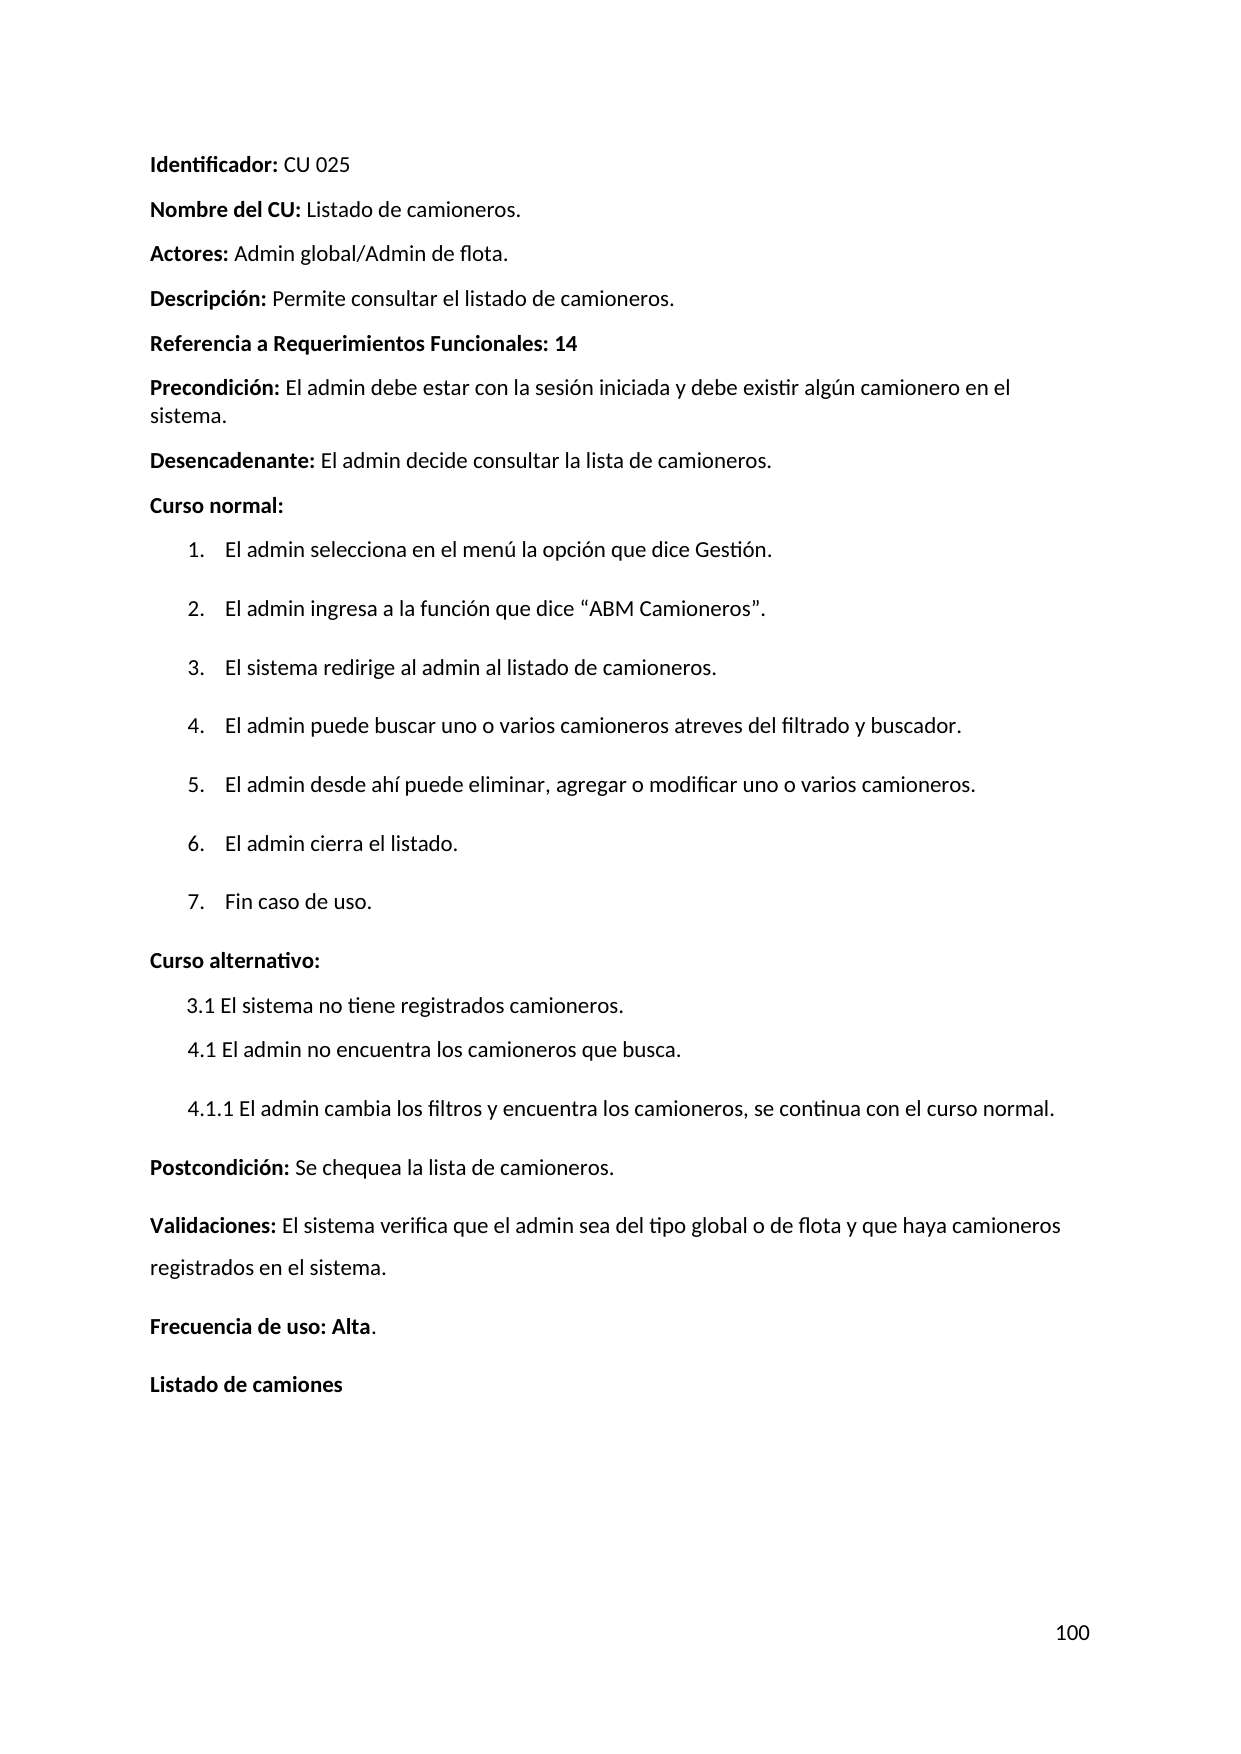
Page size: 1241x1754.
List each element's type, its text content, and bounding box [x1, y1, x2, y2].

text Actores: Admin global/Admin de flota. [150, 239, 1090, 267]
list El admin puede buscar uno o varios camioneros atreves del filtrado y buscador. [187, 711, 1090, 739]
text Curso normal: [150, 491, 1090, 519]
text Desencadenante: El admin decide consultar la lista de camioneros. [150, 446, 1090, 474]
text Identificador: CU 025 [150, 150, 1090, 178]
list El admin ingresa a la función que dice “ABM Camioneros”. [187, 594, 1090, 622]
list El admin desde ahí puede eliminar, agregar o modificar uno o varios camioneros. [187, 770, 1090, 798]
list El admin selecciona en el menú la opción que dice Gestión. [187, 536, 1090, 563]
text Referencia a Requerimientos Funcionales: 14 [150, 329, 1090, 357]
text Listado de camiones [150, 1371, 1090, 1399]
text Descripción: Permite consultar el listado de camioneros. [150, 284, 1090, 312]
list El admin cierra el listado. [187, 829, 1090, 857]
text Validaciones: El sistema verifica que el admin sea del tipo global o de flota y que haya camioneros registrados en el sistema. [150, 1211, 1090, 1281]
text Nombre del CU: Listado de camioneros. [150, 195, 1090, 223]
list El sistema redirige al admin al listado de camioneros. [187, 653, 1090, 681]
text 4.1.1 El admin cambia los filtros y encuentra los camioneros, se continua con el curso normal. [187, 1094, 1090, 1122]
list Fin caso de uso. [187, 887, 1090, 915]
text Curso alternativo: [150, 946, 1090, 974]
text Postcondición: Se chequea la lista de camioneros. [150, 1153, 1090, 1181]
text Precondición: El admin debe estar con la sesión iniciada y debe existir algún camionero en el sistema. [150, 373, 1090, 429]
text 4.1 El admin no encuentra los camioneros que busca. [187, 1035, 1090, 1063]
text 3.1 El sistema no tiene registrados camioneros. [150, 991, 1090, 1019]
text Frecuencia de uso: Alta. [150, 1312, 1090, 1340]
